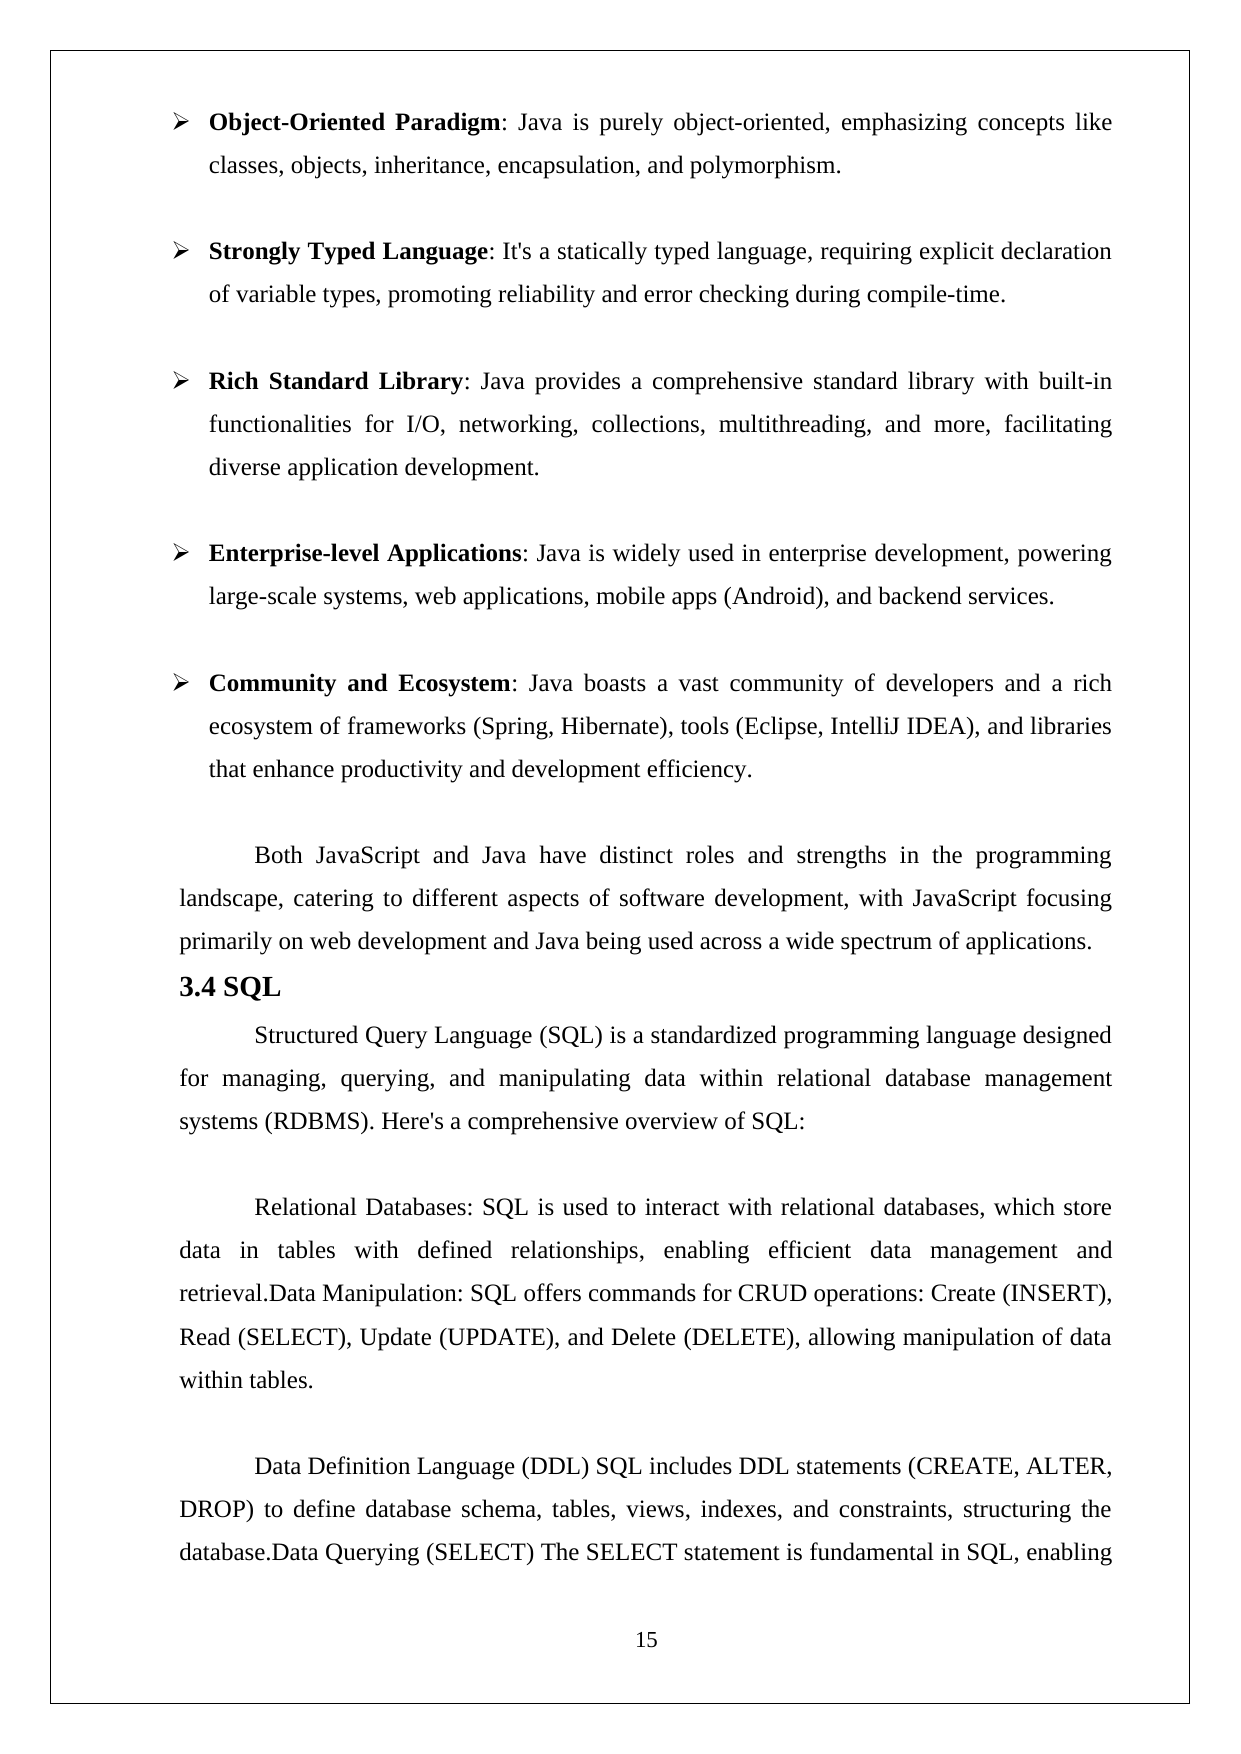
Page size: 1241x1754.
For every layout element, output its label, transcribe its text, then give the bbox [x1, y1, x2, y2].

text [179, 1451, 1113, 1566]
list Enterprise-level Applications: Java is widely used in enterprise development, powering large-scale systems, web applications, mobile apps (Android), and backend services. [171, 538, 1113, 610]
text 3.4 SQL [179, 969, 1113, 1003]
list Community and Ecosystem: Java boasts a vast community of developers and a rich ecosystem of frameworks (Spring, Hibernate), tools (Eclipse, IntelliJ IDEA), and libraries that enhance productivity and development efficiency. [171, 668, 1113, 783]
text Relational Databases: SQL is used to interact with relational databases, which store data in tables with defined relationships, enabling efficient data management and retrieval.Data Manipulation: SQL offers commands for CRUD operations: Create (INSERT), Read (SELECT), Update (UPDATE), and Delete (DELETE), allowing manipulation of data within tables. [179, 1192, 1113, 1393]
list Strongly Typed Language: It's a statically typed language, requiring explicit declaration of variable types, promoting reliability and error checking during compile-time. [171, 236, 1113, 308]
text Both JavaScript and Java have distinct roles and strengths in the programming landscape, catering to different aspects of software development, with JavaScript focusing primarily on web development and Java being used across a wide spectrum of applications. [179, 840, 1113, 955]
list Rich Standard Library: Java provides a comprehensive standard library with built-in functionalities for I/O, networking, collections, multithreading, and more, facilitating diverse application development. [171, 366, 1113, 481]
list Object-Oriented Paradigm: Java is purely object-oriented, emphasizing concepts like classes, objects, inheritance, encapsulation, and polymorphism. [171, 107, 1113, 179]
text Structured Query Language (SQL) is a standardized programming language designed for managing, querying, and manipulating data within relational database management systems (RDBMS). Here's a comprehensive overview of SQL: [179, 1020, 1113, 1135]
